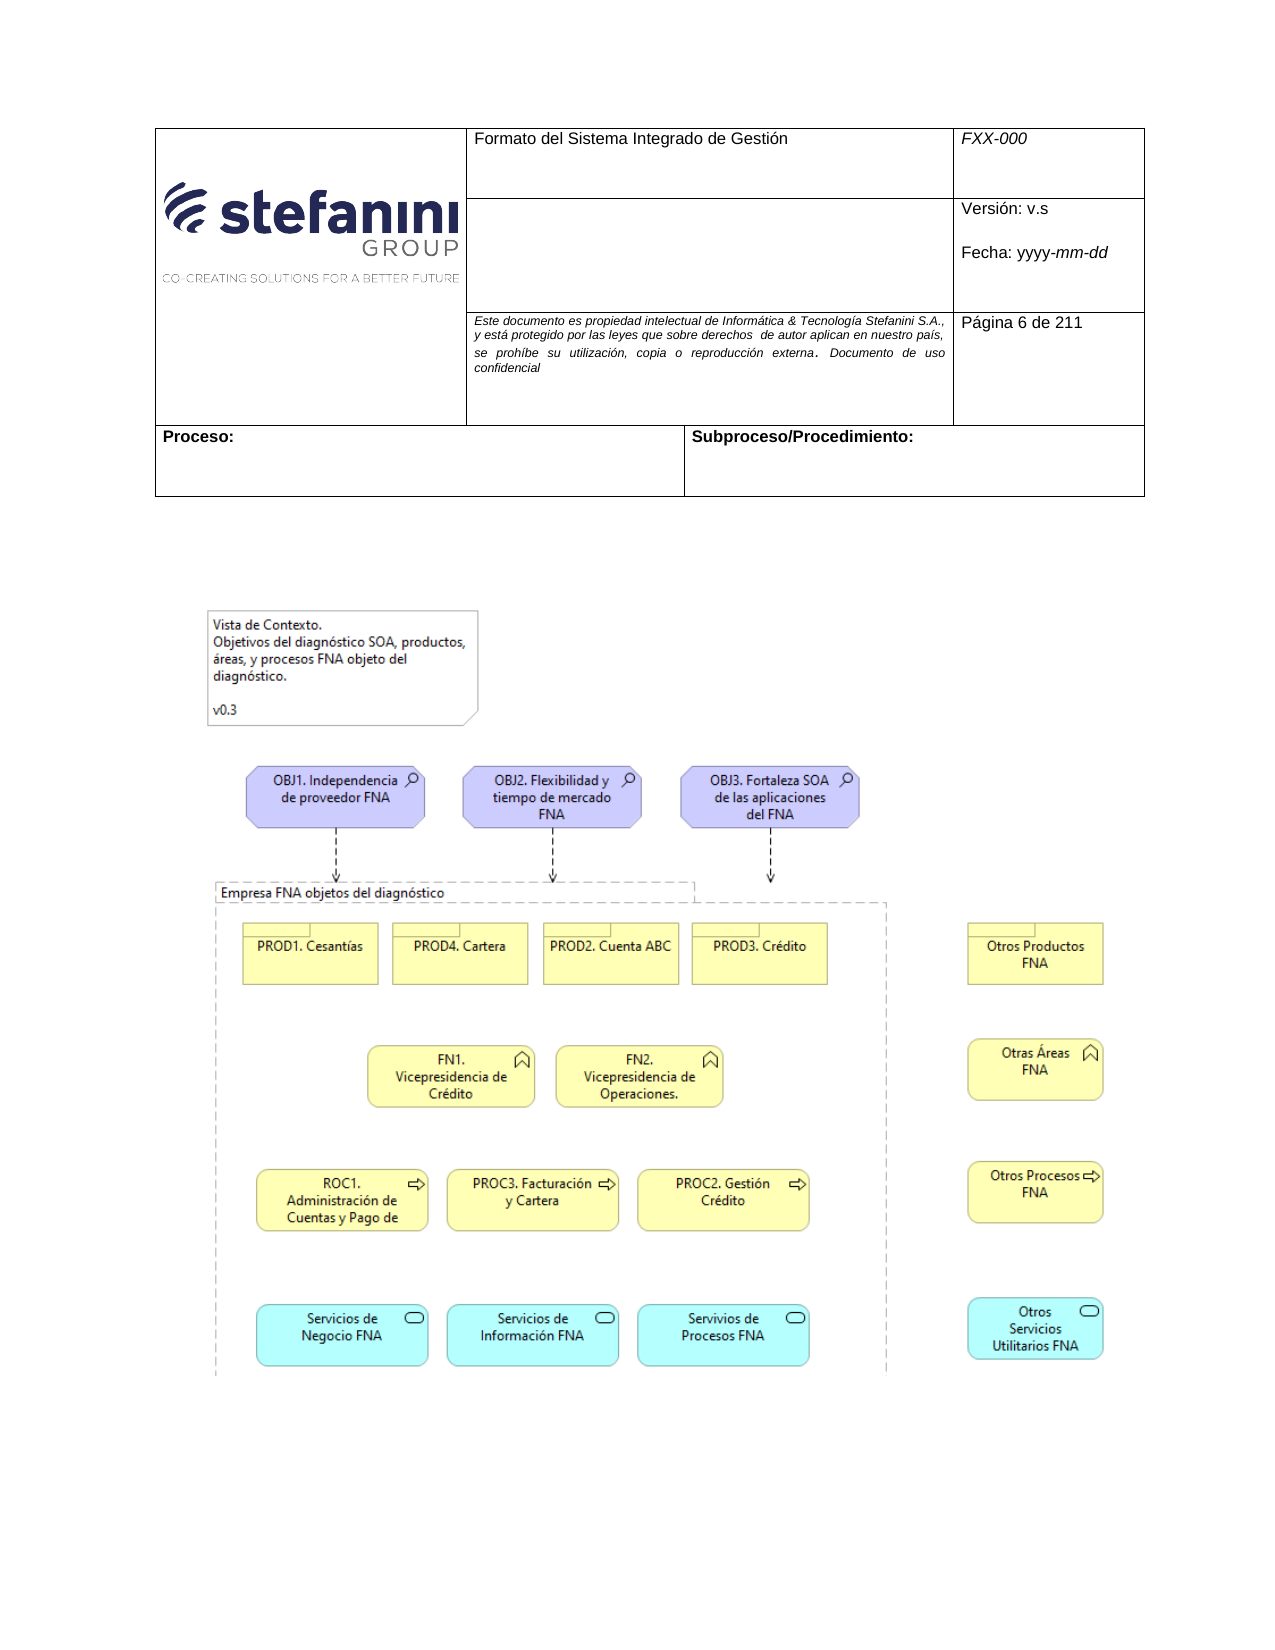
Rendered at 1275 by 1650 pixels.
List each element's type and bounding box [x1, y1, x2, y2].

picture [162, 182, 460, 286]
picture [196, 599, 1115, 1376]
